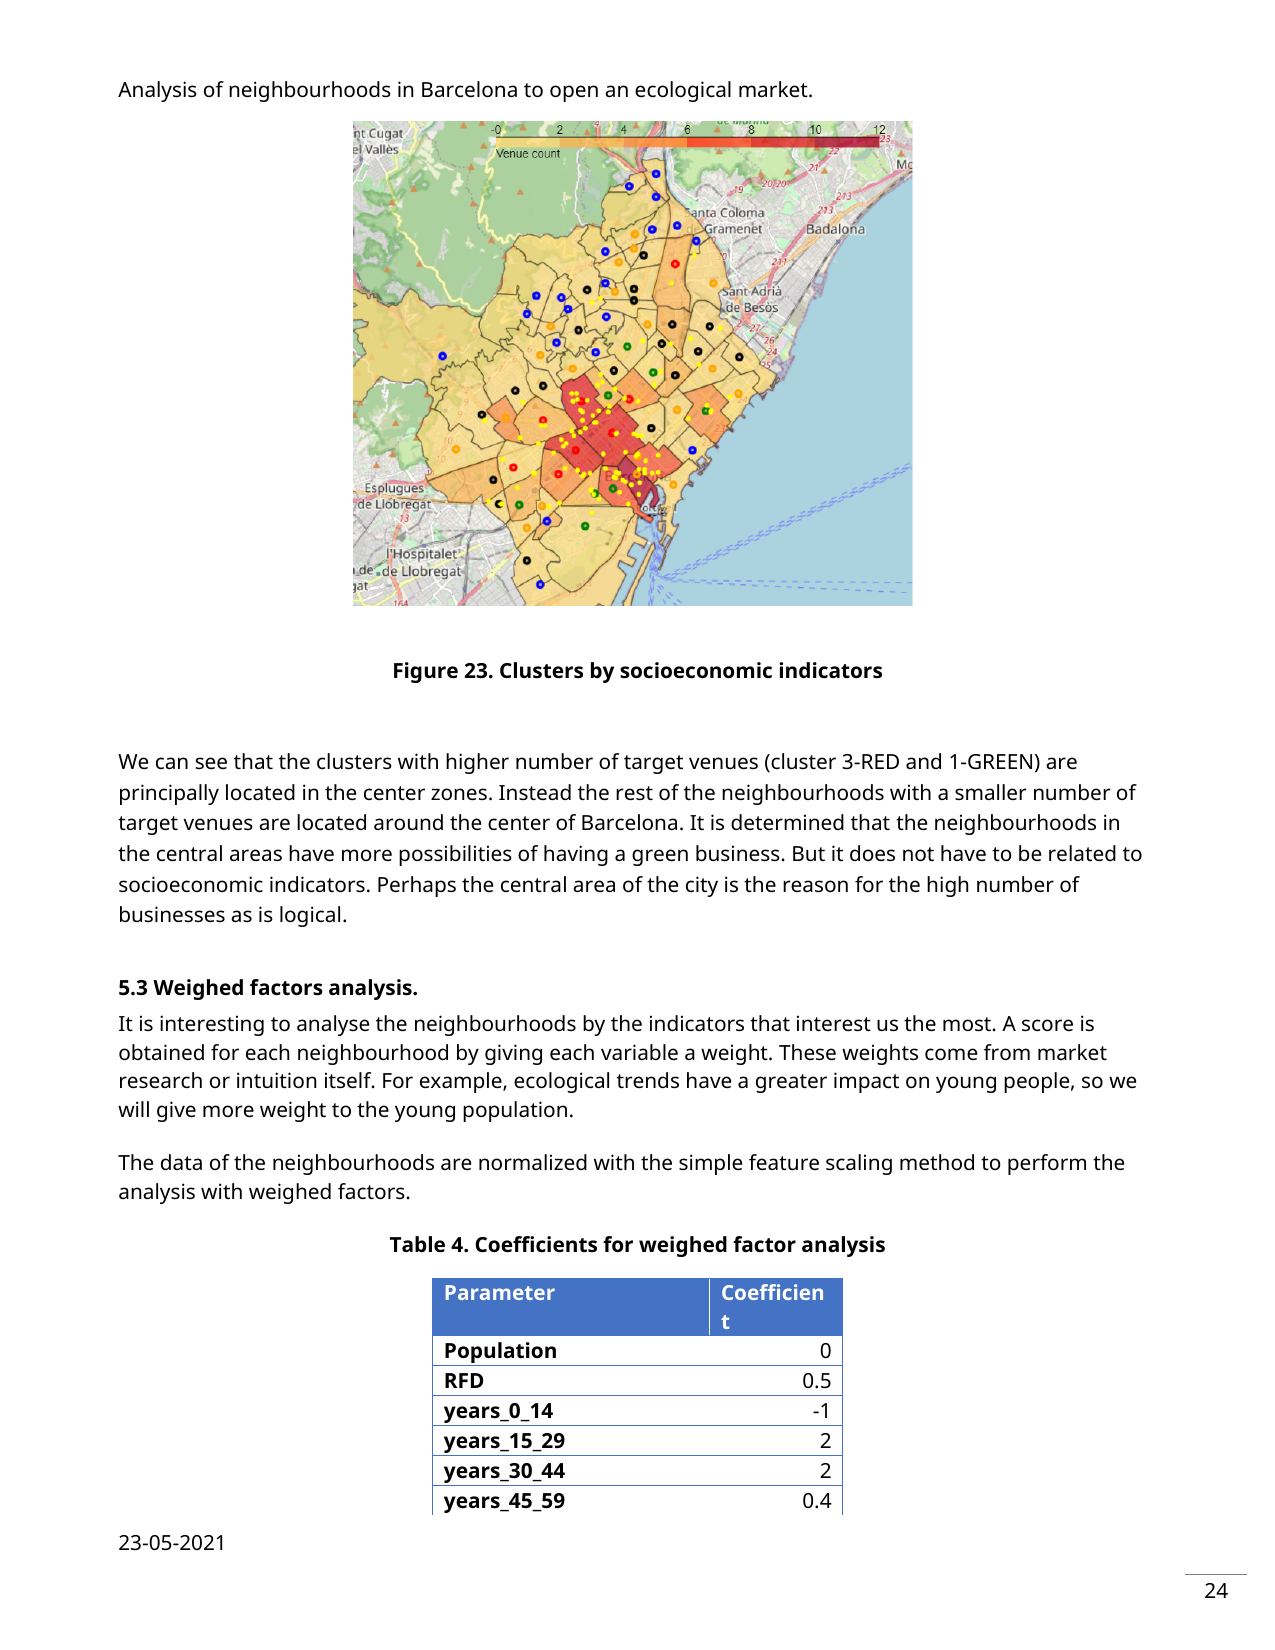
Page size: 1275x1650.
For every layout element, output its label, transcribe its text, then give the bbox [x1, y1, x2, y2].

table_cell 2 [710, 1426, 842, 1455]
table_cell 2 [710, 1456, 842, 1485]
table_header Coefficient [710, 1279, 842, 1335]
table_header Parameter [433, 1279, 709, 1335]
table_cell 0.5 [710, 1366, 842, 1395]
text We can see that the clusters with higher number of target venues (cluster 3-RED and 1-GREEN) are principally located in the center zones. Instead the rest of the neighbourhoods with a smaller number of target venues are located around the center of Barcelona. It is determined that the neighbourhoods in the central areas have more possibilities of having a green business. But it does not have to be related to socioeconomic indicators. Perhaps the central area of the city is the reason for the high number of businesses as is logical. [118, 747, 1157, 929]
subtitle 5.3 Weighed factors analysis. [118, 973, 1157, 1001]
table_cell 0 [710, 1336, 842, 1365]
table_cell years_0_14 [433, 1396, 709, 1425]
text Table 4. Coefficients for weighed factor analysis [118, 1230, 1157, 1259]
table_cell years_30_44 [433, 1456, 709, 1485]
table_cell RFD [433, 1366, 709, 1395]
picture [353, 121, 922, 606]
table_cell 0.4 [710, 1486, 842, 1515]
text It is interesting to analyse the neighbourhoods by the indicators that interest us the most. A score is obtained for each neighbourhood by giving each variable a weight. These weights come from market research or intuition itself. For example, ecological trends have a greater impact on young people, so we will give more weight to the young population. [118, 1009, 1157, 1123]
text Figure 23. Clusters by socioeconomic indicators [118, 656, 1157, 684]
table_cell years_45_59 [433, 1486, 709, 1515]
table_cell -1 [710, 1396, 842, 1425]
text The data of the neighbourhoods are normalized with the simple feature scaling method to perform the analysis with weighed factors. [411, 1148, 1157, 1205]
table_cell Population [433, 1336, 709, 1365]
table_cell years_15_29 [433, 1426, 709, 1455]
